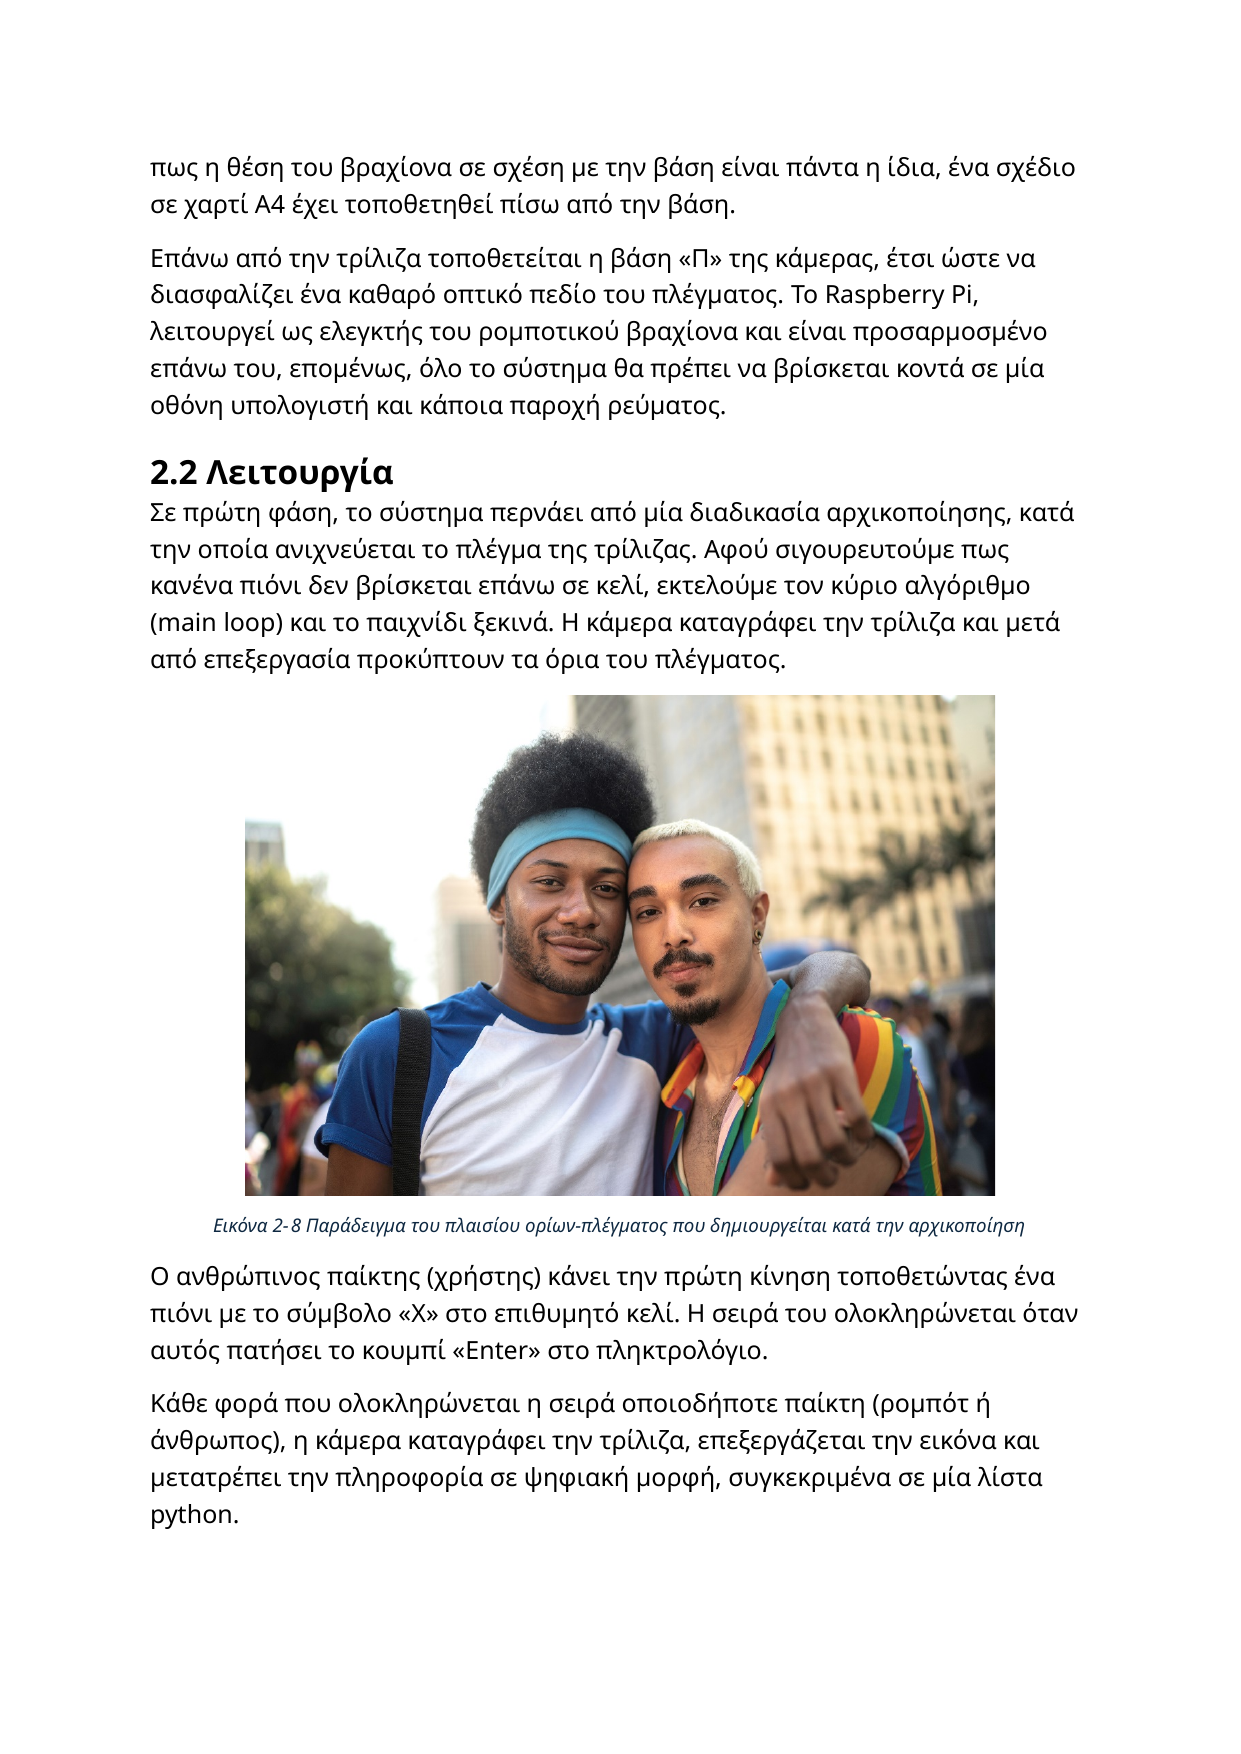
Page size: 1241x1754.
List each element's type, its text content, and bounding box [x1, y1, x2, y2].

text Ο ανθρώπινος παίκτης (χρήστης) κάνει την πρώτη κίνηση τοποθετώντας ένα πιόνι με το σύμβολο «X» στο επιθυμητό κελί. Η σειρά του ολοκληρώνεται όταν αυτός πατήσει το κουμπί «Enter» στο πληκτρολόγιο. [150, 1259, 1090, 1367]
text Κάθε φορά που ολοκληρώνεται η σειρά οποιοδήποτε παίκτη (ρομπότ ή άνθρωπος), η κάμερα καταγράφει την τρίλιζα, επεξεργάζεται την εικόνα και μετατρέπει την πληροφορία σε ψηφιακή μορφή, συγκεκριμένα σε μία λίστα python. [150, 1386, 1090, 1530]
text Επάνω από την τρίλιζα τοποθετείται η βάση «Π» της κάμερας, έτσι ώστε να διασφαλίζει ένα καθαρό οπτικό πεδίο του πλέγματος. To Raspberry Pi, λειτουργεί ως ελεγκτής του ρομποτικού βραχίονα και είναι προσαρμοσμένο επάνω του, επομένως, όλο το σύστημα θα πρέπει να βρίσκεται κοντά σε μία οθόνη υπολογιστή και κάποια παροχή ρεύματος. [150, 240, 1090, 421]
subtitle Λειτουργία [150, 449, 1090, 494]
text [150, 150, 1090, 221]
picture [245, 695, 995, 1196]
text Σε πρώτη φάση, το σύστημα περνάει από μία διαδικασία αρχικοποίησης, κατά την οποία ανιχνεύεται το πλέγμα της τρίλιζας. Αφού σιγουρευτούμε πως κανένα πιόνι δεν βρίσκεται επάνω σε κελί, εκτελούμε τον κύριο αλγόριθμο (main loop) και το παιχνίδι ξεκινά. Η κάμερα καταγράφει την τρίλιζα και μετά από επεξεργασία προκύπτουν τα όρια του πλέγματος. [150, 494, 1090, 676]
